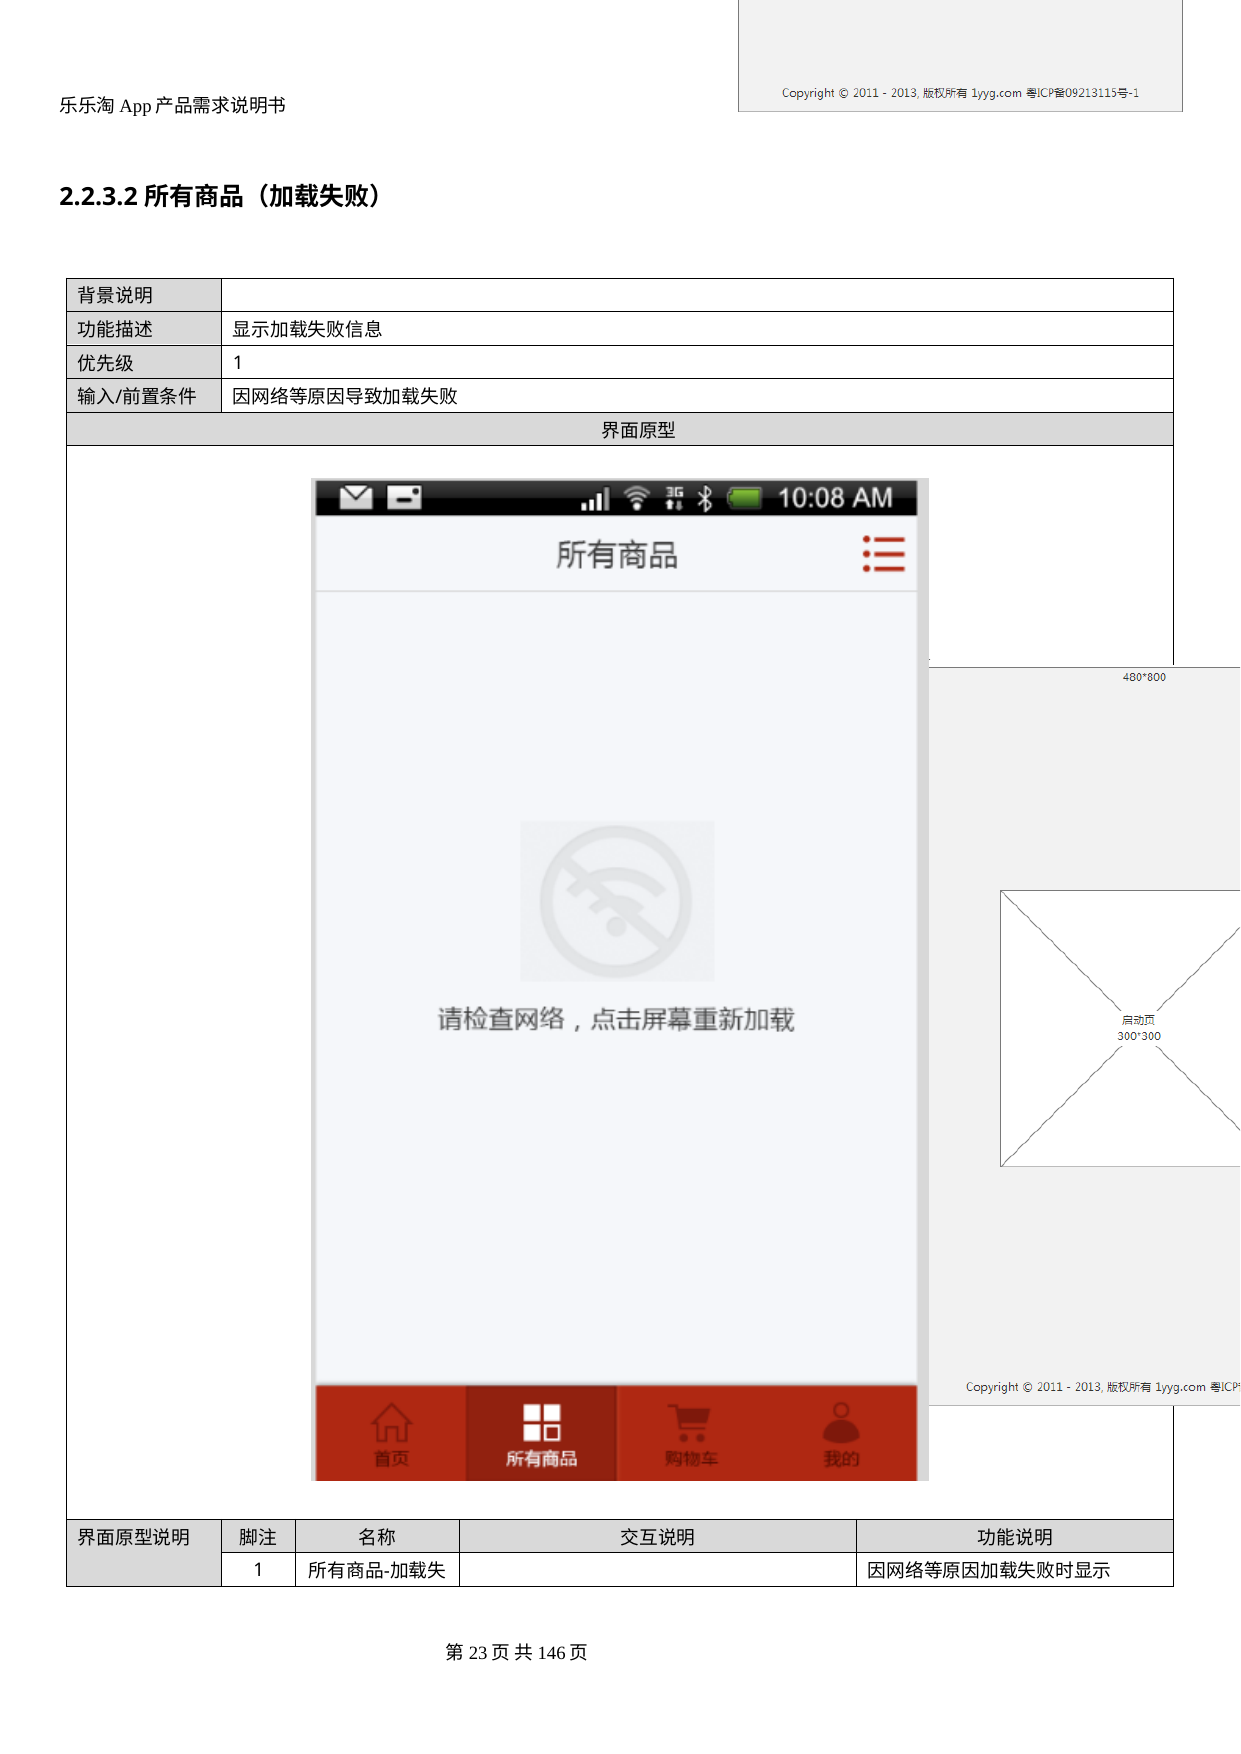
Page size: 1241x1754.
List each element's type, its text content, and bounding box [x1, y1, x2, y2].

table_cell 1 [222, 1553, 295, 1586]
table_cell 界面原型 [67, 413, 1173, 445]
picture [736, 0, 1185, 112]
subtitle 2.2.3.2 所有商品（加载失败） [59, 162, 1181, 227]
table_cell 功能说明 [857, 1520, 1173, 1552]
table_cell 优先级 [67, 346, 221, 378]
table_cell [460, 1553, 856, 1586]
table_cell 界面原型说明 [67, 1520, 221, 1586]
table_cell [67, 446, 1173, 1519]
table_cell 因网络等原因导致加载失败 [222, 379, 1173, 412]
table_header 背景说明 [67, 279, 221, 311]
table_cell 显示加载失败信息 [222, 312, 1173, 344]
table_cell 所有商品-加载失败 [296, 1553, 459, 1586]
table_cell 1 [222, 346, 1173, 378]
table_cell 因网络等原因加载失败时显示 [857, 1553, 1173, 1586]
table_cell 输入/前置条件 [67, 379, 221, 412]
table_header [222, 279, 1173, 311]
table_cell 交互说明 [460, 1520, 856, 1552]
table_cell 功能描述 [67, 312, 221, 344]
table_cell 名称 [296, 1520, 459, 1552]
table_cell 脚注 [222, 1520, 295, 1552]
picture [311, 478, 1241, 1481]
